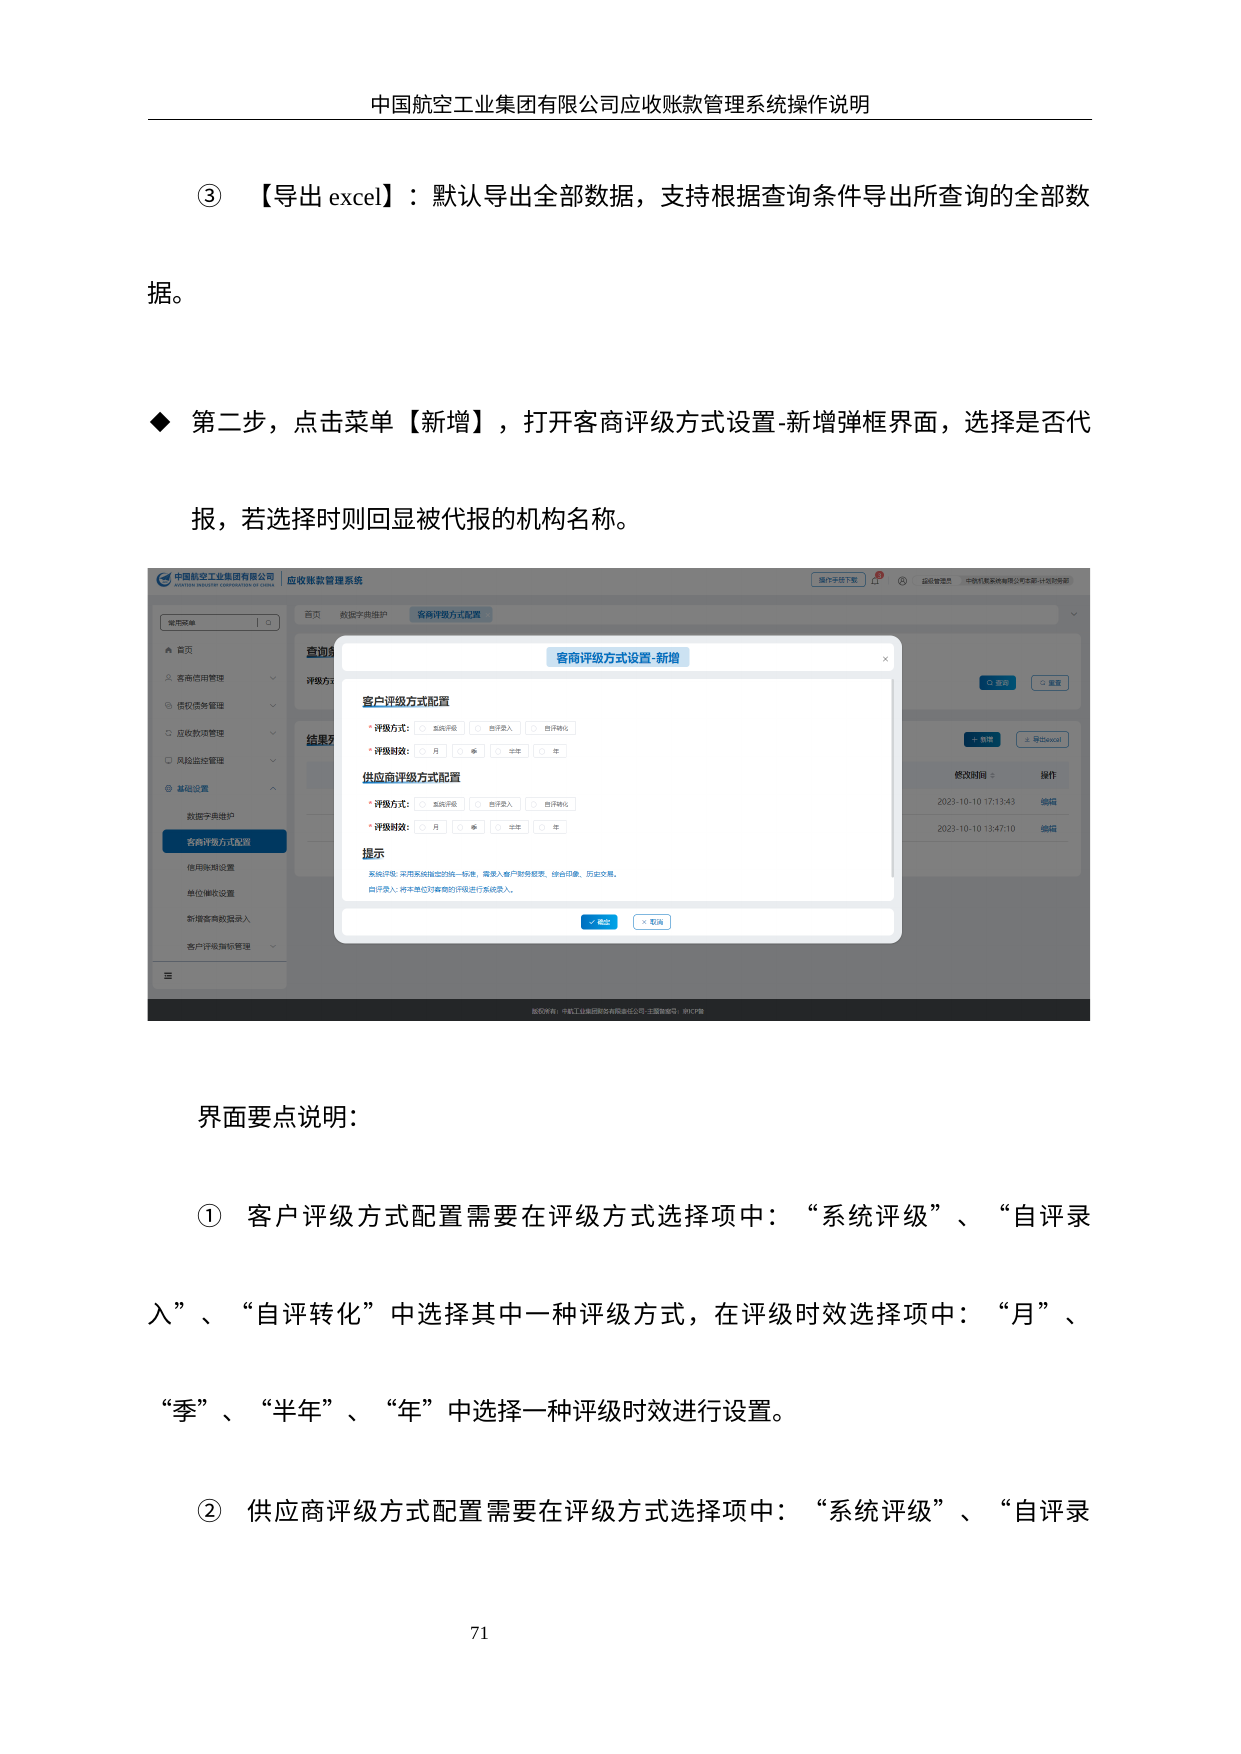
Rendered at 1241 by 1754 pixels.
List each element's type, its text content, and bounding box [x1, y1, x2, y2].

list 第二步，点击菜单【新增】，打开客商评级方式设置-新增弹框界面，选择是否代报，若选择时则回显被代报的机构名称。 [148, 388, 1092, 550]
picture [147, 568, 1091, 1021]
list 客户评级方式配置需要在评级方式选择项中：“系统评级”、“自评录入”、“自评转化”中选择其中一种评级方式，在评级时效选择项中：“月”、“季”、“半年”、“年”中选择一种评级时效进行设置。 [148, 1182, 1092, 1442]
list 界面要点说明： [148, 1083, 1092, 1148]
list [148, 1477, 1092, 1542]
list 【导出excel】：默认导出全部数据，支持根据查询条件导出所查询的全部数据。 [148, 162, 1092, 324]
